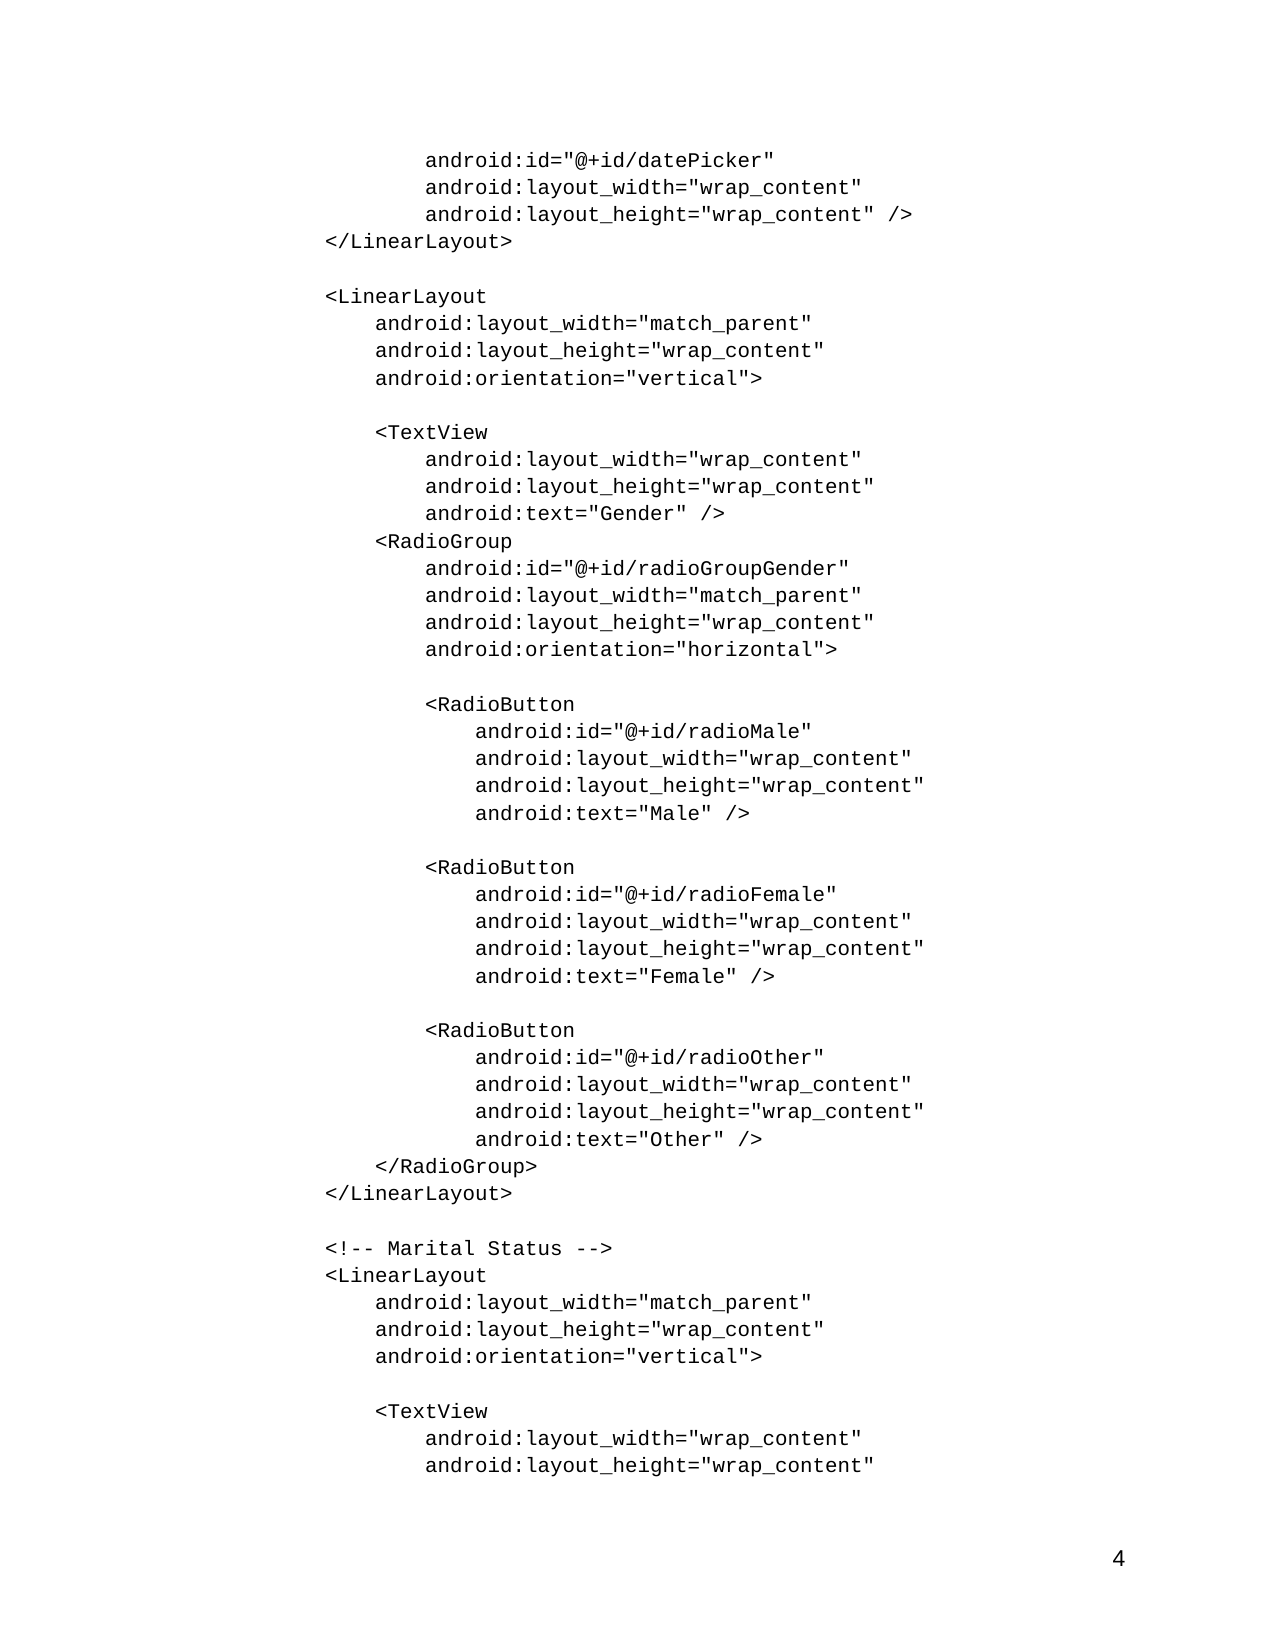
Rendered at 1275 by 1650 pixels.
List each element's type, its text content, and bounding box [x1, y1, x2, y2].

text android:layout_height="wrap_content" [225, 1319, 1125, 1343]
text android:id="@+id/radioGroupGender" [225, 558, 1125, 581]
text android:layout_height="wrap_content" /> [225, 204, 1125, 228]
text <RadioButton [225, 694, 1125, 717]
text </LinearLayout> [225, 1183, 1125, 1207]
text </LinearLayout> [225, 232, 1125, 255]
text android:layout_height="wrap_content" [225, 938, 1125, 962]
text android:layout_width="wrap_content" [225, 911, 1125, 935]
text </RadioGroup> [225, 1156, 1125, 1179]
text android:text="Female" /> [225, 966, 1125, 989]
text <TextView [225, 1401, 1125, 1424]
text android:text="Male" /> [225, 802, 1125, 826]
text android:layout_height="wrap_content" [225, 775, 1125, 799]
text android:orientation="vertical"> [225, 367, 1125, 391]
text android:id="@+id/datePicker" [225, 150, 1125, 174]
text android:orientation="vertical"> [225, 1346, 1125, 1370]
text android:layout_height="wrap_content" [225, 1102, 1125, 1125]
text android:layout_width="wrap_content" [225, 1428, 1125, 1451]
text <LinearLayout [225, 286, 1125, 309]
text android:id="@+id/radioMale" [225, 721, 1125, 744]
text <LinearLayout [225, 1265, 1125, 1288]
text <TextView [225, 422, 1125, 446]
text android:id="@+id/radioFemale" [225, 884, 1125, 908]
text android:layout_width="match_parent" [225, 585, 1125, 609]
text android:layout_width="match_parent" [225, 313, 1125, 337]
text android:layout_width="wrap_content" [225, 1074, 1125, 1098]
text android:text="Other" /> [225, 1129, 1125, 1152]
text <RadioButton [225, 857, 1125, 881]
text android:orientation="horizontal"> [225, 639, 1125, 663]
text android:layout_height="wrap_content" [225, 476, 1125, 500]
text <RadioGroup [225, 531, 1125, 554]
text android:layout_width="wrap_content" [225, 449, 1125, 473]
text <!-- Marital Status --> [225, 1237, 1125, 1261]
text android:layout_width="match_parent" [225, 1292, 1125, 1316]
text <RadioButton [225, 1020, 1125, 1044]
text android:layout_width="wrap_content" [225, 177, 1125, 201]
text android:text="Gender" /> [225, 503, 1125, 527]
text android:layout_height="wrap_content" [225, 1455, 1125, 1479]
text android:layout_width="wrap_content" [225, 748, 1125, 772]
text android:layout_height="wrap_content" [225, 340, 1125, 364]
text android:id="@+id/radioOther" [225, 1047, 1125, 1071]
text android:layout_height="wrap_content" [225, 612, 1125, 636]
